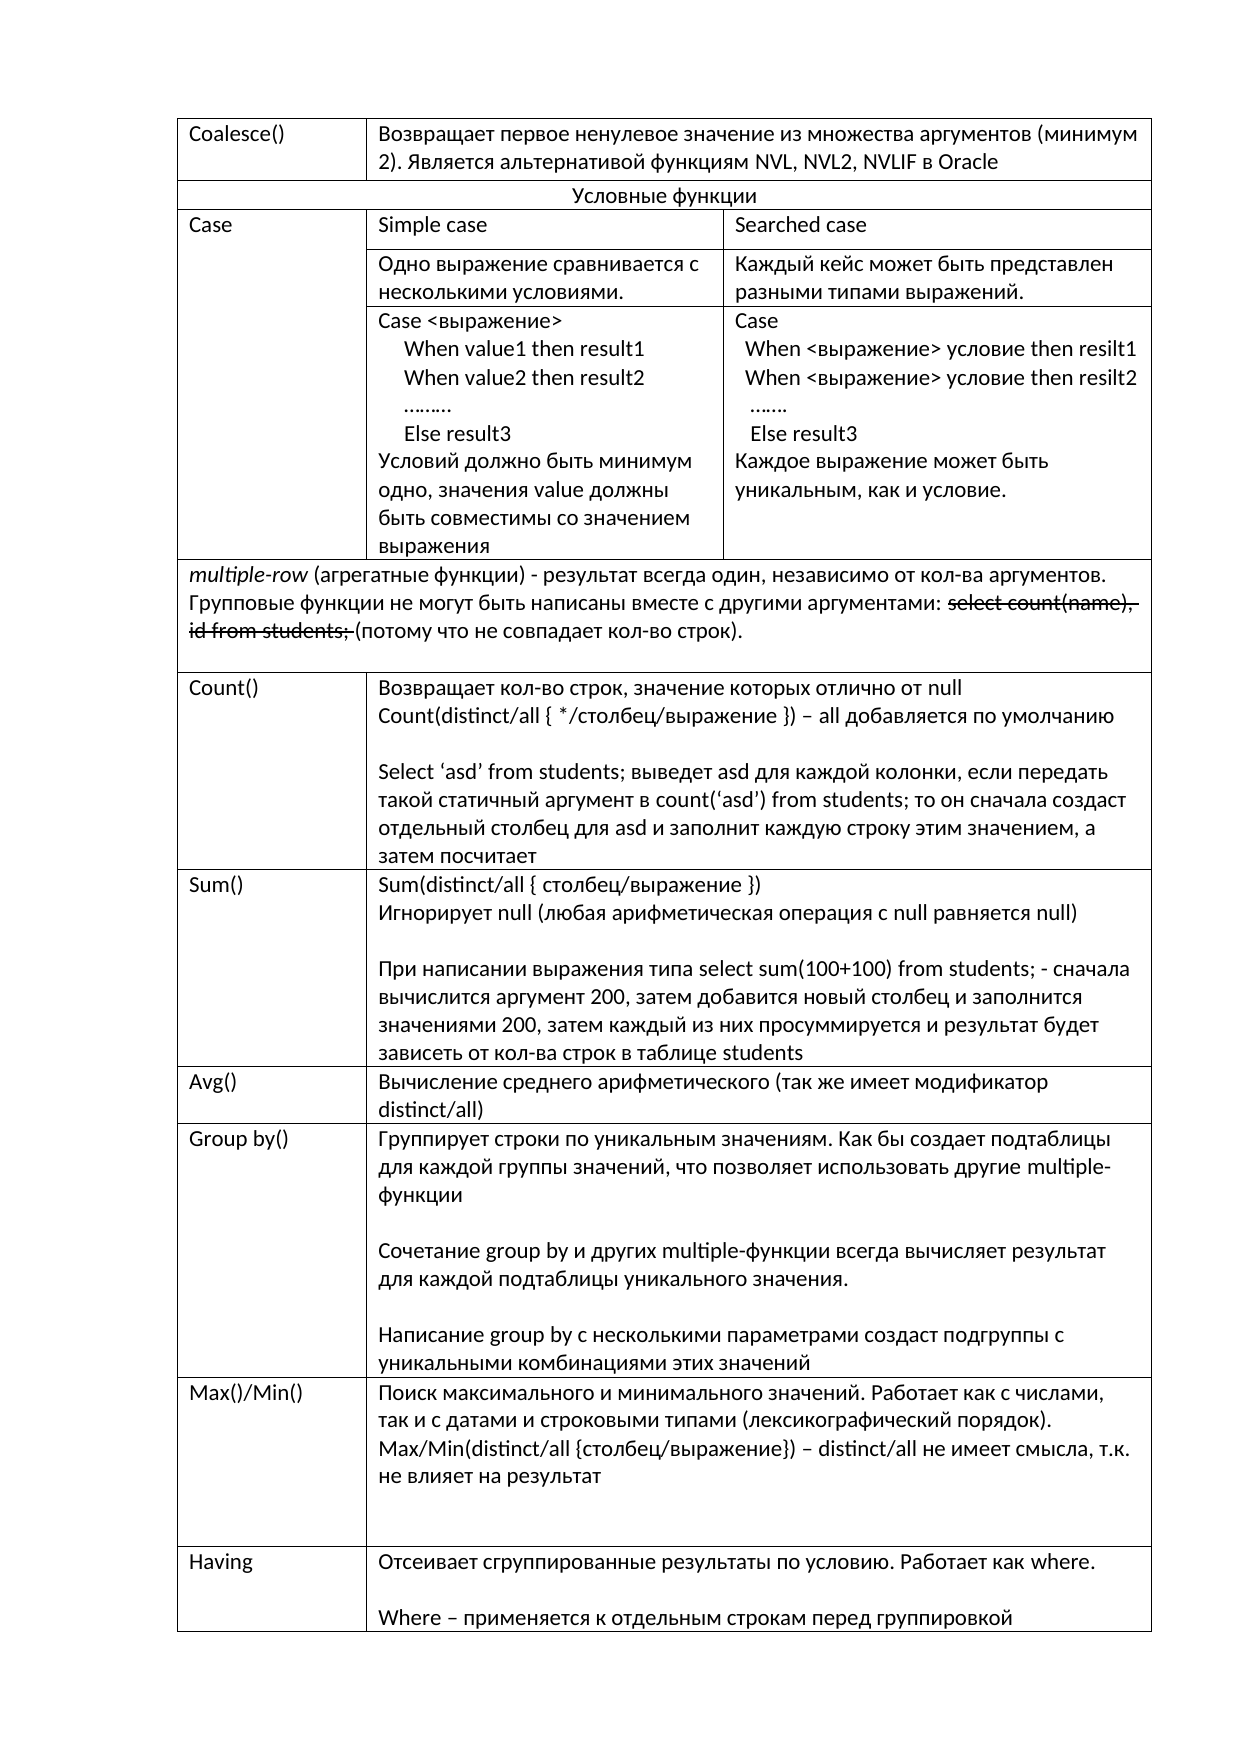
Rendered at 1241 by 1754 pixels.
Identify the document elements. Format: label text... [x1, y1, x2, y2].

table_cell Searched case [724, 210, 1151, 248]
table_cell Case [178, 210, 366, 559]
table_cell Avg() [178, 1067, 366, 1123]
table_cell Возвращает кол-во строк, значение которых отлично от null Count(distinct/all { */столбец/выражение }) – all добавляется по умолчанию Select ‘asd’ from students; выведет asd для каждой колонки, если передать такой статичный аргумент в count(‘asd’) from students; то он сначала создаст отдельный столбец для asd и заполнит каждую строку этим значением, а затем посчитает [367, 673, 1151, 869]
table_cell Case <выражение> When value1 then result1 When value2 then result2 ……… Else result3 Условий должно быть минимум одно, значения value должны быть совместимы со значением выражения [367, 307, 723, 559]
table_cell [367, 1547, 1151, 1631]
table_cell Count() [178, 673, 366, 869]
table_cell Simple case [367, 210, 723, 248]
table_cell Having [178, 1547, 366, 1631]
table_cell Условные функции [178, 181, 1151, 209]
table_cell Max()/Min() [178, 1378, 366, 1546]
table_cell multiple-row (агрегатные функции) - результат всегда один, независимо от кол-ва аргументов. Групповые функции не могут быть написаны вместе с другими аргументами: select count(name), id from students; (потому что не совпадает кол-во строк). [178, 560, 1151, 672]
table_cell Sum() [178, 870, 366, 1066]
table_cell Case When <выражение> условие then resilt1 When <выражение> условие then resilt2 ……. Else result3 Каждое выражение может быть уникальным, как и условие. [724, 307, 1151, 559]
table_cell Одно выражение сравнивается с несколькими условиями. [367, 250, 723, 306]
table_cell Группирует строки по уникальным значениям. Как бы создает подтаблицы для каждой группы значений, что позволяет использовать другие multiple-функции Сочетание group by и других multiple-функции всегда вычисляет результат для каждой подтаблицы уникального значения. Написание group by с несколькими параметрами создаст подгруппы с уникальными комбинациями этих значений [367, 1124, 1151, 1377]
table_cell Возвращает первое ненулевое значение из множества аргументов (минимум 2). Является альтернативой функциям NVL, NVL2, NVLIF в Oracle [367, 119, 1151, 180]
table_cell Каждый кейс может быть представлен разными типами выражений. [724, 250, 1151, 306]
table_cell Group by() [178, 1124, 366, 1377]
table_cell Вычисление среднего арифметического (так же имеет модификатор distinct/all) [367, 1067, 1151, 1123]
table_cell Sum(distinct/all { столбец/выражение }) Игнорирует null (любая арифметическая операция с null равняется null) При написании выражения типа select sum(100+100) from students; - сначала вычислится аргумент 200, затем добавится новый столбец и заполнится значениями 200, затем каждый из них просуммируется и результат будет зависеть от кол-ва строк в таблице students [367, 870, 1151, 1066]
table_cell Поиск максимального и минимального значений. Работает как с числами, так и с датами и строковыми типами (лексикографический порядок). Max/Min(distinct/all {столбец/выражение}) – distinct/all не имеет смысла, т.к. не влияет на результат [367, 1378, 1151, 1546]
table_cell Coalesce() [178, 119, 366, 180]
